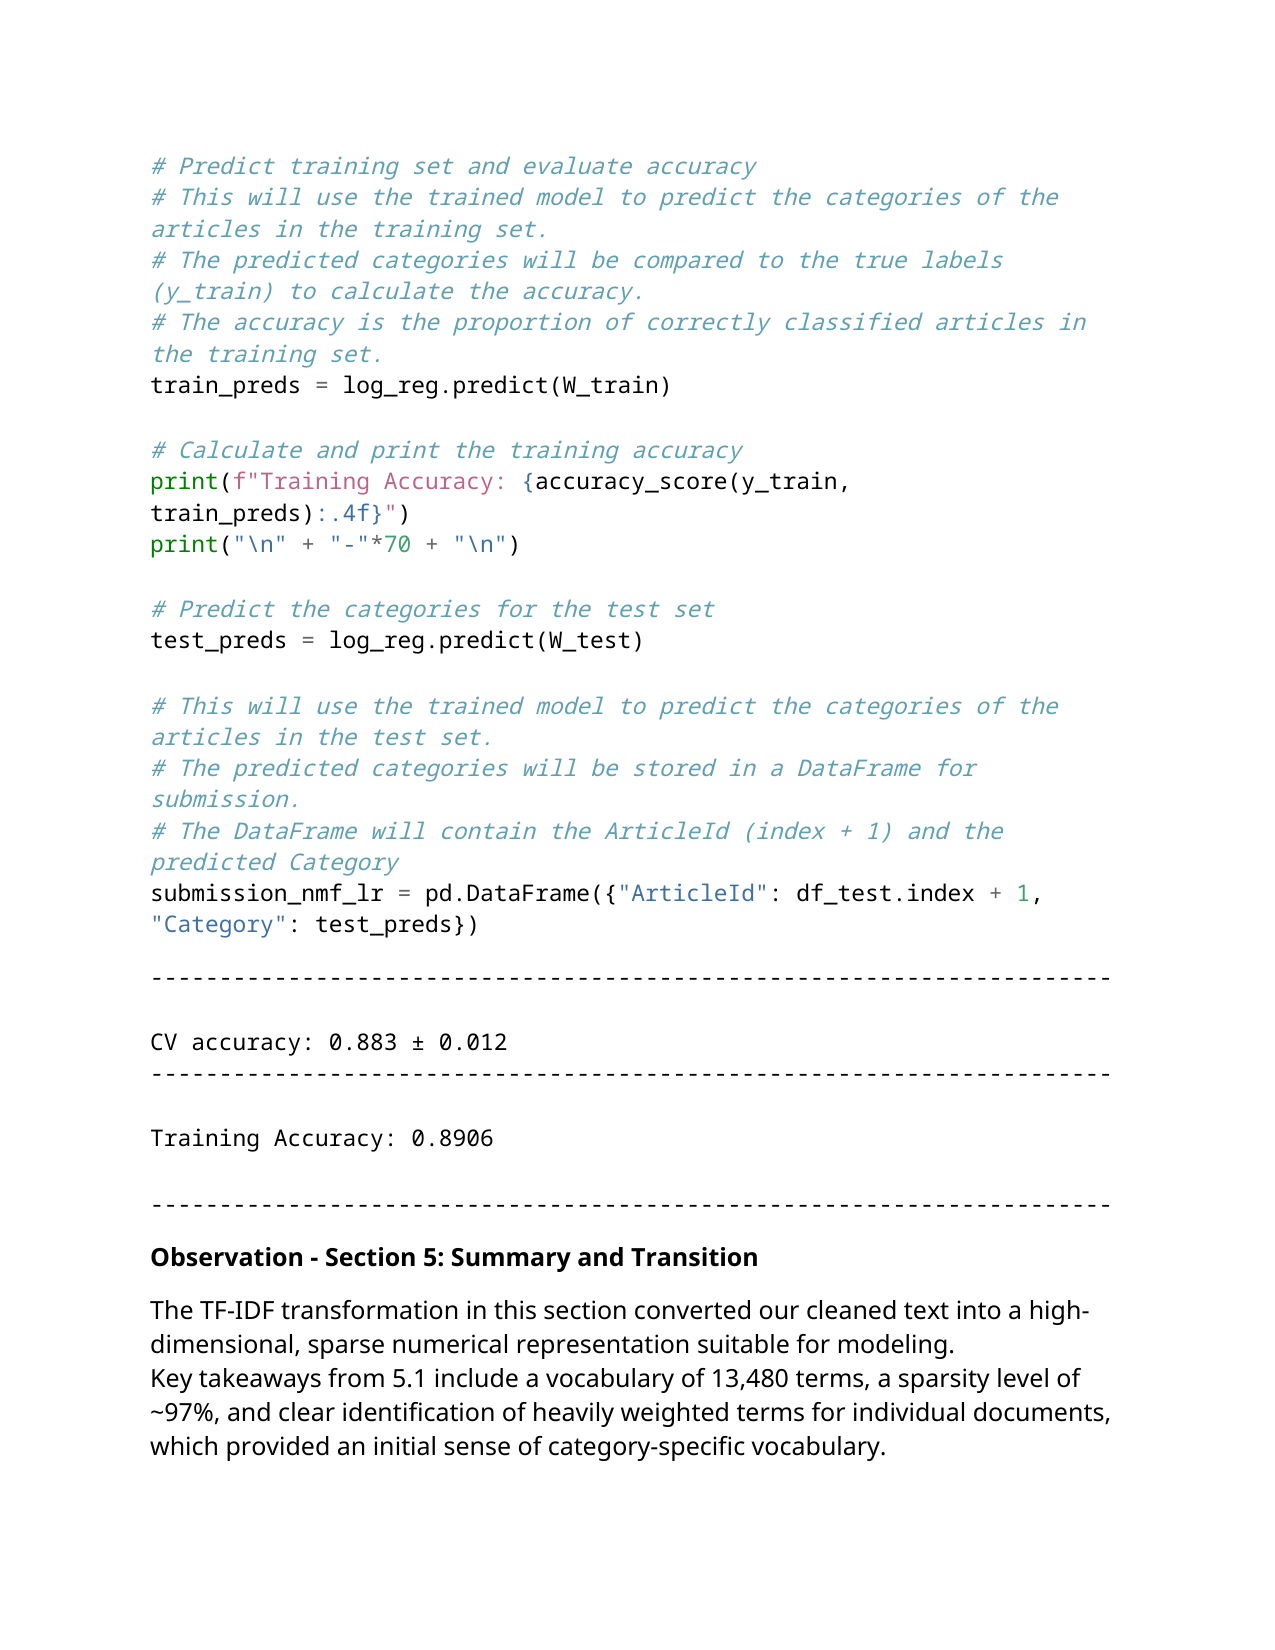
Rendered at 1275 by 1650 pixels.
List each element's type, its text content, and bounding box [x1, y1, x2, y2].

text Observation - Section 5: Summary and Transition [150, 1240, 1125, 1274]
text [150, 150, 1125, 940]
text The TF-IDF transformation in this section converted our cleaned text into a high-dimensional, sparse numerical representation suitable for modeling. Key takeaways from 5.1 include a vocabulary of 13,480 terms, a sparsity level of ~97%, and clear identification of heavily weighted terms for individual documents, which provided an initial sense of category-specific vocabulary. [150, 1293, 1125, 1463]
text ---------------------------------------------------------------------- CV accuracy: 0.883 ± 0.012 ---------------------------------------------------------------------- Training Accuracy: 0.8906 ---------------------------------------------------------------------- [150, 961, 1125, 1219]
